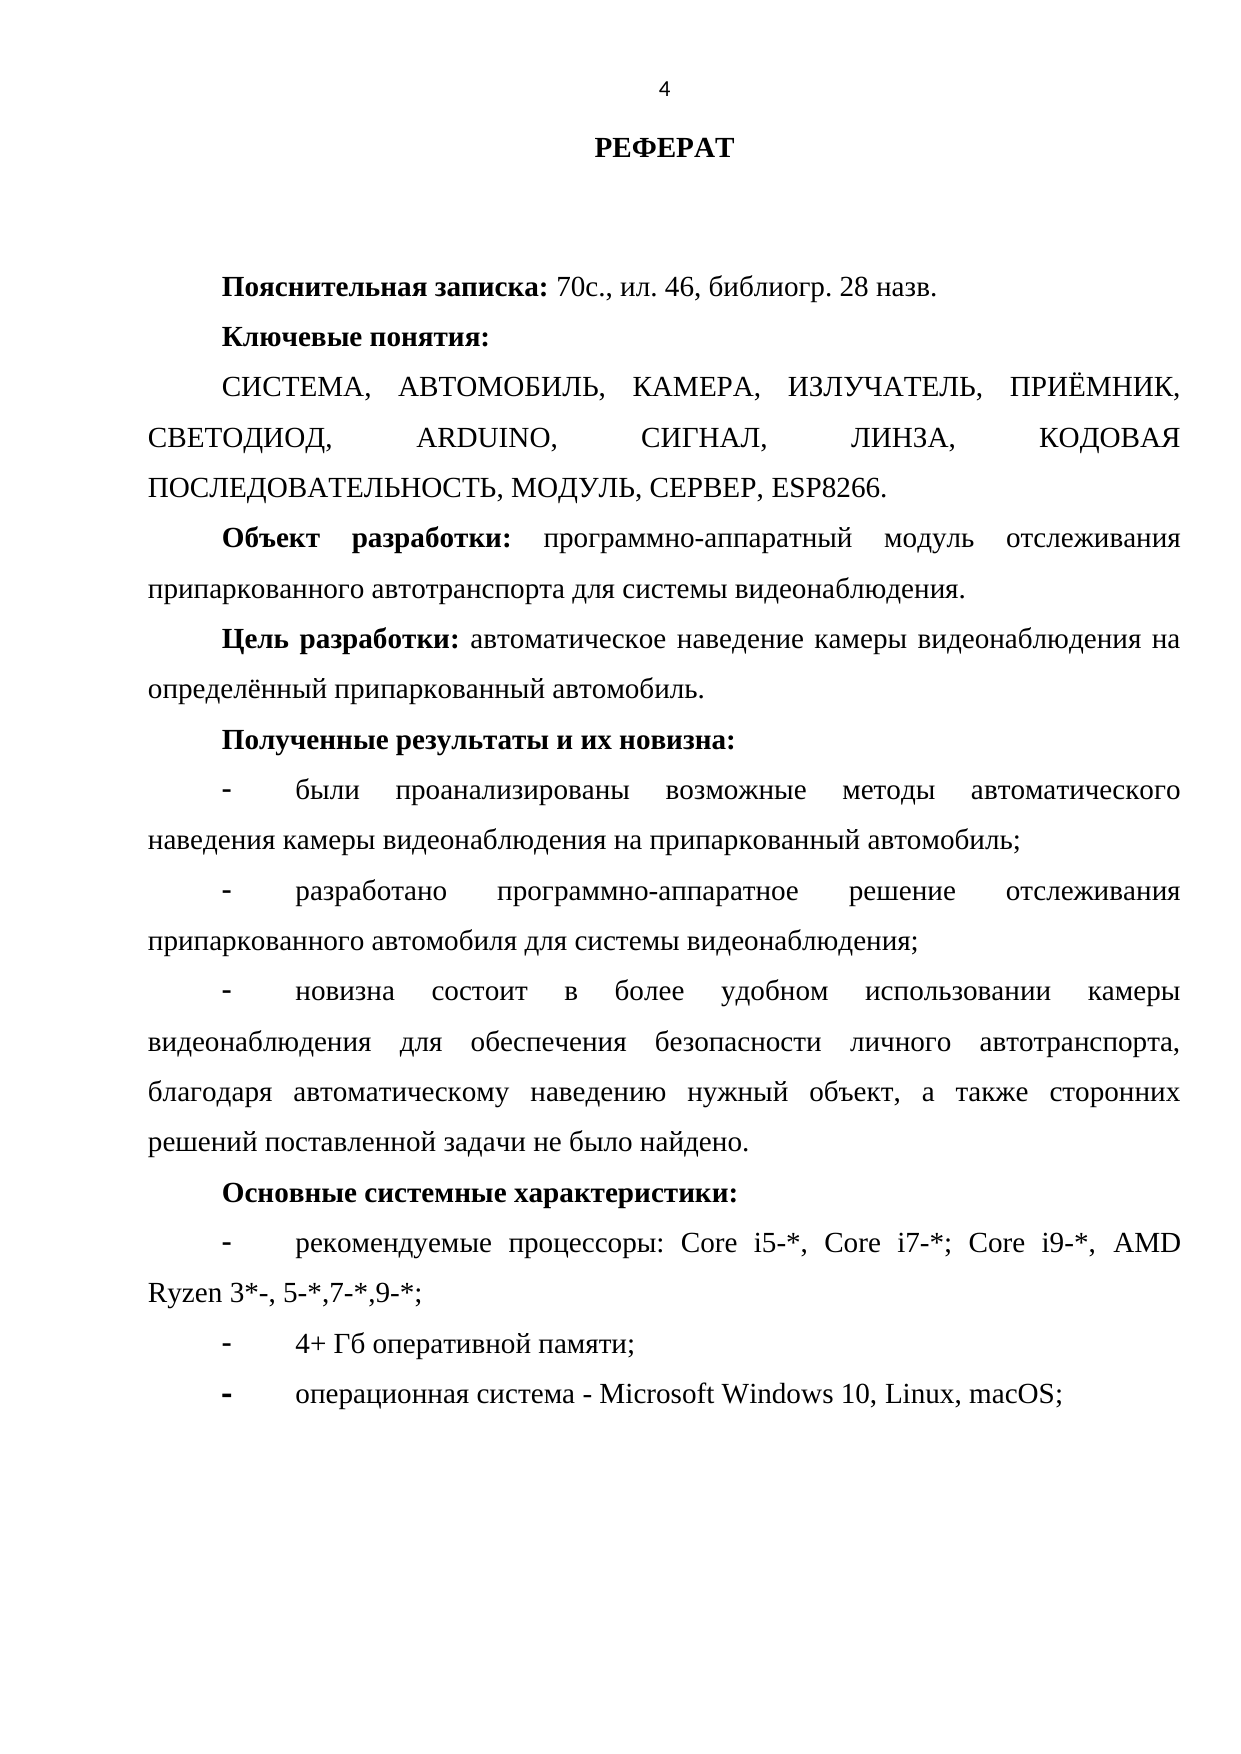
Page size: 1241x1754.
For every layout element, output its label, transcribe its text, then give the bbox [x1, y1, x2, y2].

text Основные системные характеристики: [148, 1175, 1181, 1208]
list были проанализированы возможные методы автоматического наведения камеры видеонаблюдения на припаркованный автомобиль; [148, 772, 1181, 856]
text Ключевые понятия: [148, 319, 1181, 353]
text СИСТЕМА, АВТОМОБИЛЬ, КАМЕРА, ИЗЛУЧАТЕЛЬ, ПРИЁМНИК, СВЕТОДИОД, ARDUINO, СИГНАЛ, ЛИНЗА, КОДОВАЯ ПОСЛЕДОВАТЕЛЬНОСТЬ, МОДУЛЬ, СЕРВЕР, ESP8266. [148, 369, 1181, 504]
text РЕФЕРАТ [148, 130, 1181, 163]
list операционная система - Microsoft Windows 10, Linux, macOS; [148, 1376, 1181, 1410]
list рекомендуемые процессоры: Core i5-*, Core i7-*; Core i9-*, AMD Ryzen 3*-, 5-*,7-*,9-*; [148, 1225, 1181, 1309]
list разработано программно-аппаратное решение отслеживания припаркованного автомобиля для системы видеонаблюдения; [148, 873, 1181, 957]
text Пояснительная записка: 70с., ил. 46, библиогр. 28 назв. [148, 269, 1181, 302]
text Цель разработки: автоматическое наведение камеры видеонаблюдения на определённый припаркованный автомобиль. [148, 621, 1181, 705]
list новизна состоит в более удобном использовании камеры видеонаблюдения для обеспечения безопасности личного автотранспорта, благодаря автоматическому наведению нужный объект, а также сторонних решений поставленной задачи не было найдено. [148, 973, 1181, 1158]
list 4+ Гб оперативной памяти; [148, 1326, 1181, 1359]
text Полученные результаты и их новизна: [148, 722, 1181, 755]
text Объект разработки: программно-аппаратный модуль отслеживания припаркованного автотранспорта для системы видеонаблюдения. [148, 521, 1181, 604]
